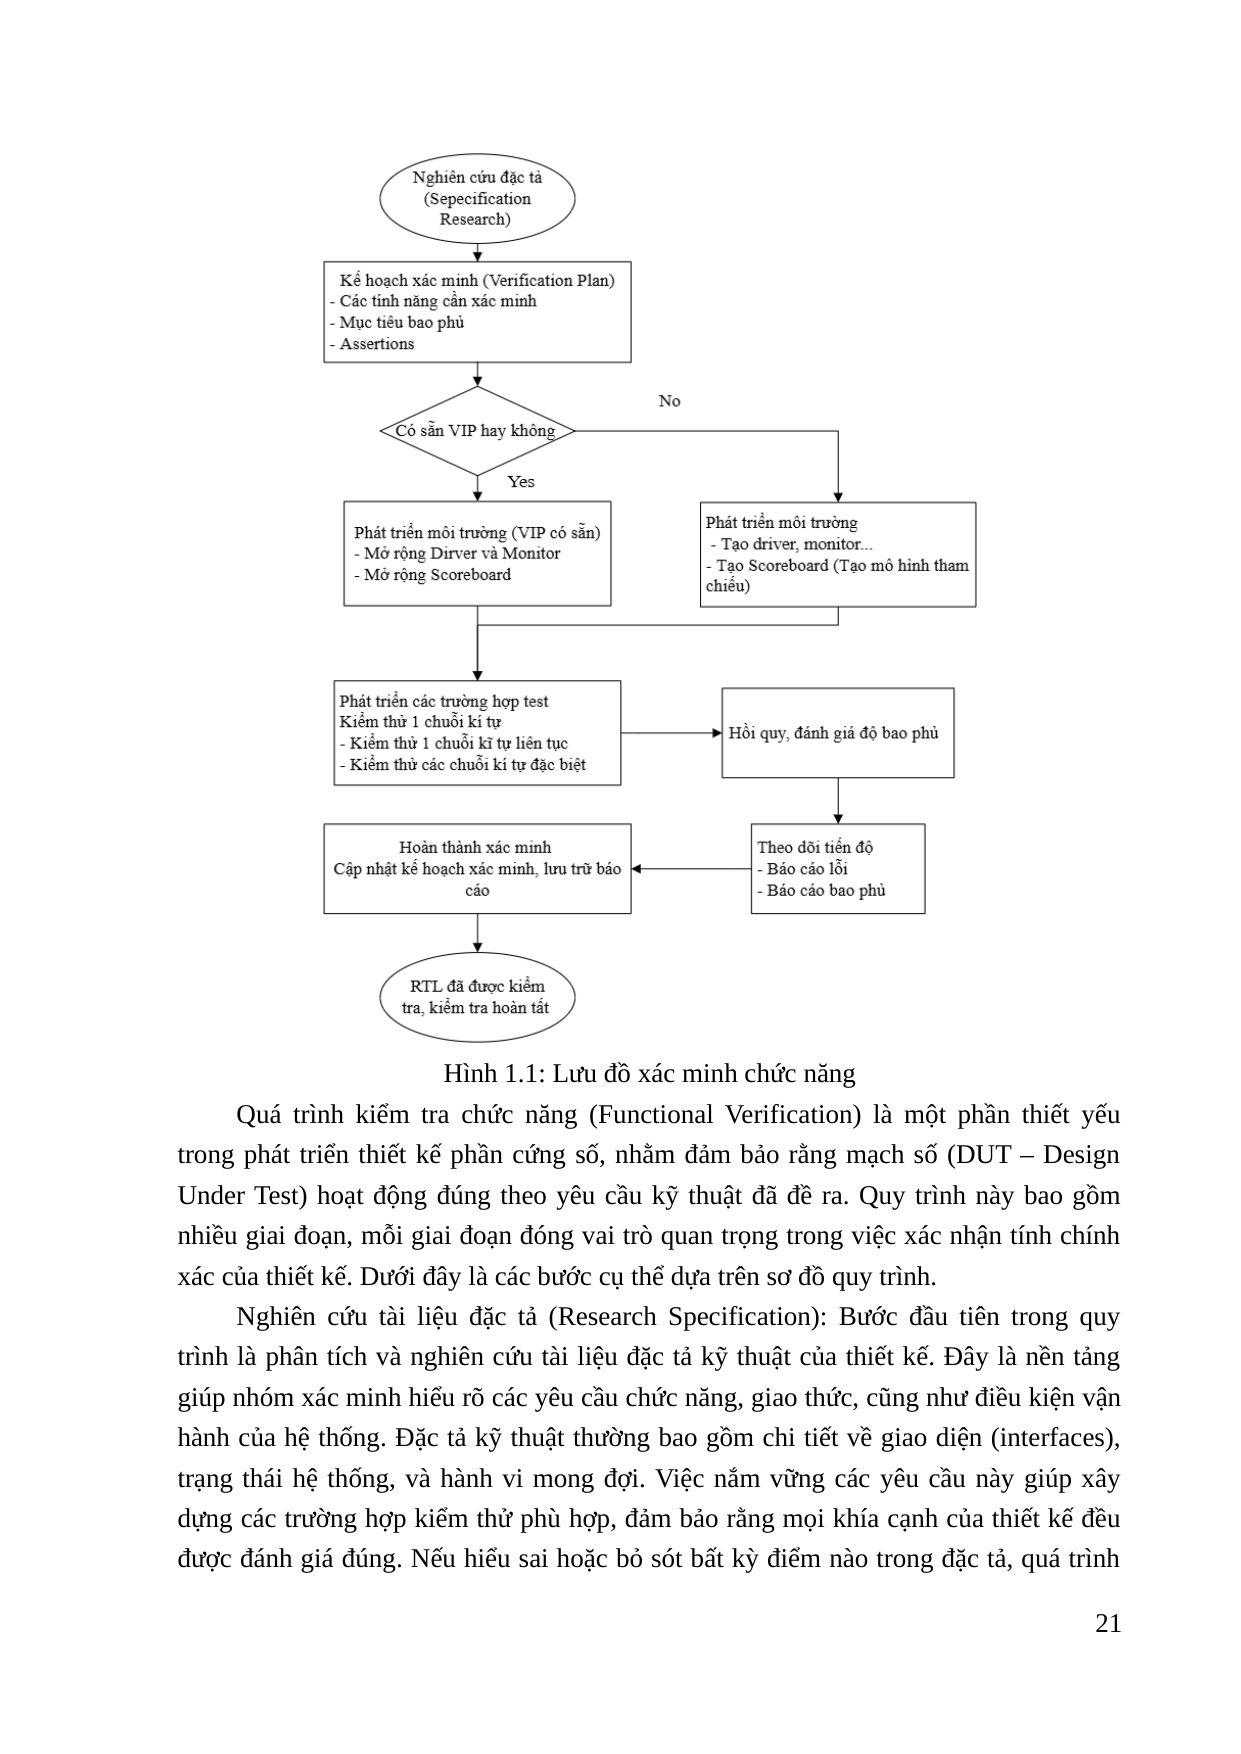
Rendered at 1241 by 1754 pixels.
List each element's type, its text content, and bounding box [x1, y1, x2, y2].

text Quá trình kiểm tra chức năng (Functional Verification) là một phần thiết yếu trong phát triển thiết kế phần cứng số, nhằm đảm bảo rằng mạch số (DUT – Design Under Test) hoạt động đúng theo yêu cầu kỹ thuật đã đề ra. Quy trình này bao gồm nhiều giai đoạn, mỗi giai đoạn đóng vai trò quan trọng trong việc xác nhận tính chính xác của thiết kế. Dưới đây là các bước cụ thể dựa trên sơ đồ quy trình. [177, 1098, 1122, 1291]
text Lưu đồ xác minh chức năng [177, 1057, 1122, 1089]
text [177, 1300, 1122, 1574]
picture [319, 147, 981, 1049]
